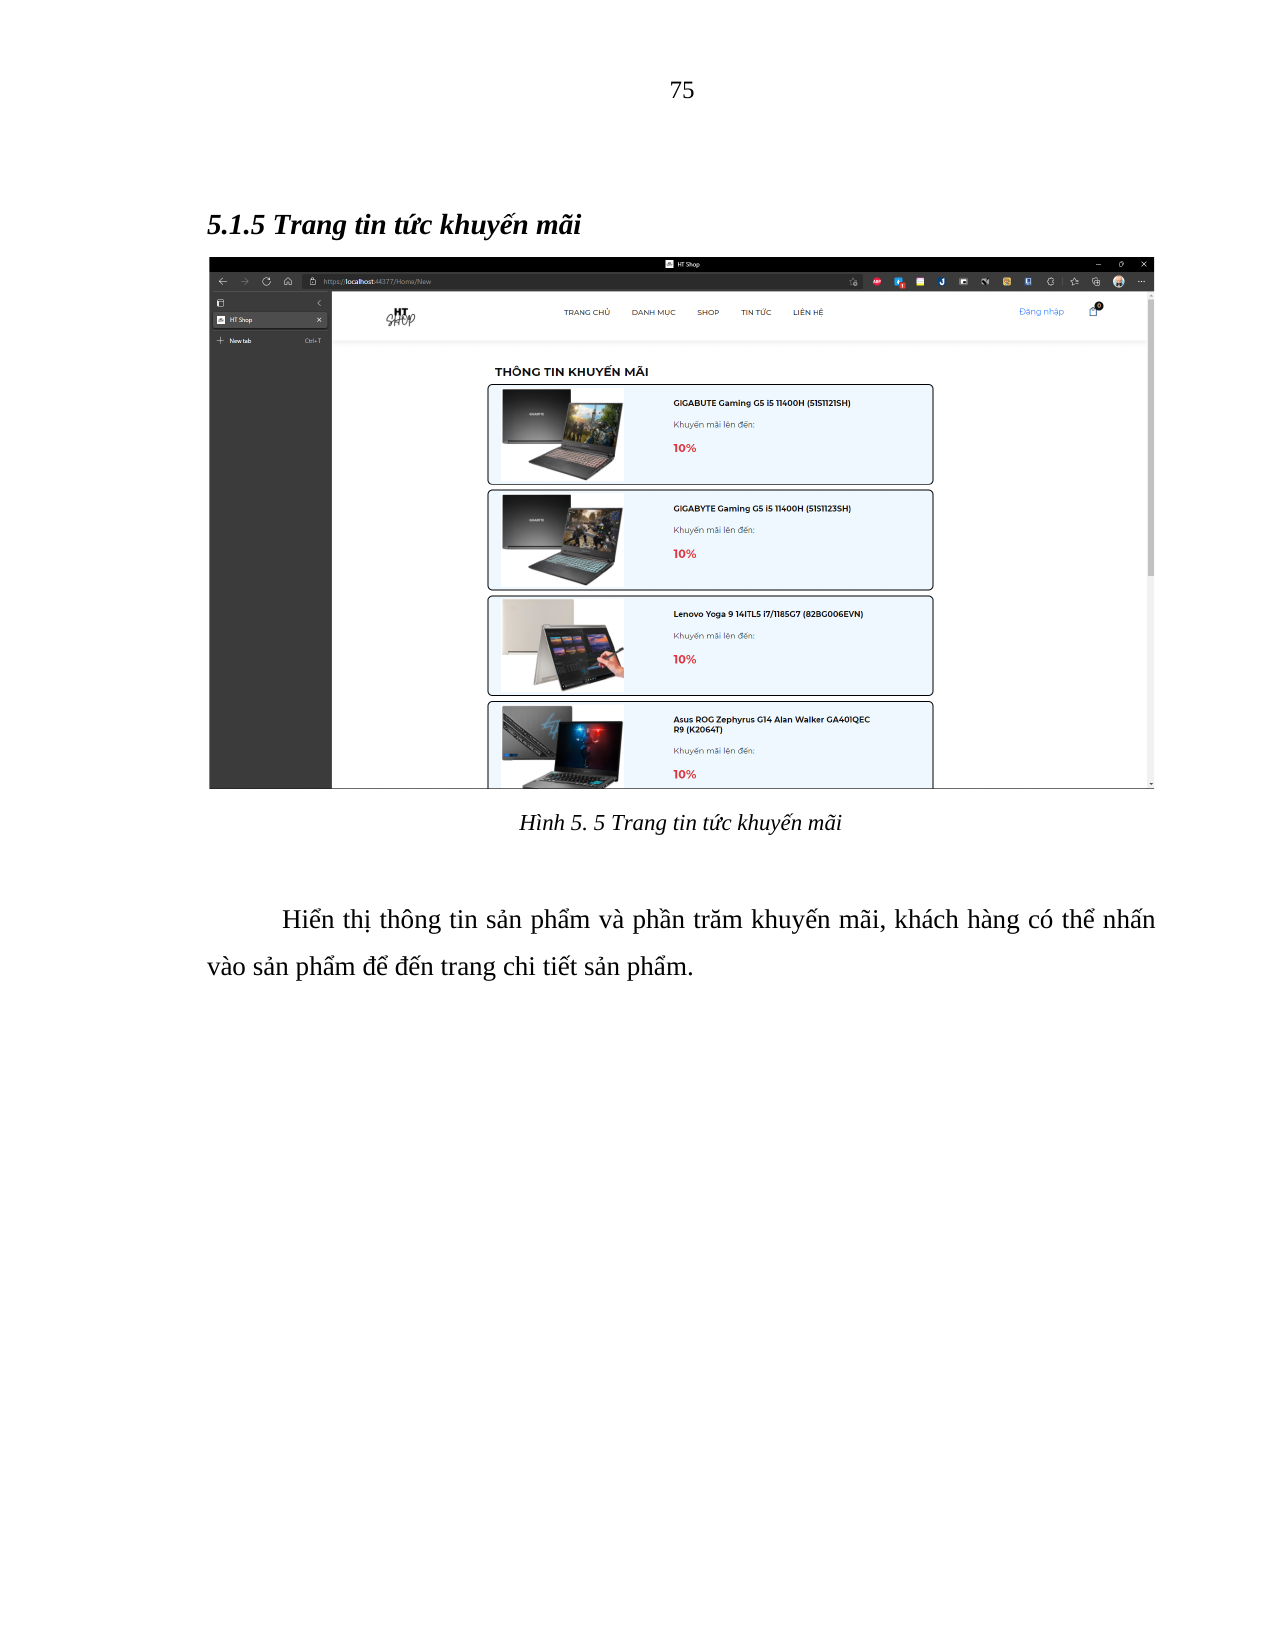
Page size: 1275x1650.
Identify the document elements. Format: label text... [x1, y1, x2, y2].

text Hình 5. 5 Trang tin tức khuyến mãi [207, 809, 1157, 836]
list Trang tin tức khuyến mãi [207, 207, 1157, 240]
text Hiển thị thông tin sản phẩm và phần trăm khuyến mãi, khách hàng có thể nhấn vào sản phẩm để đến trang chi tiết sản phẩm. [207, 903, 1157, 981]
picture [209, 257, 1155, 789]
